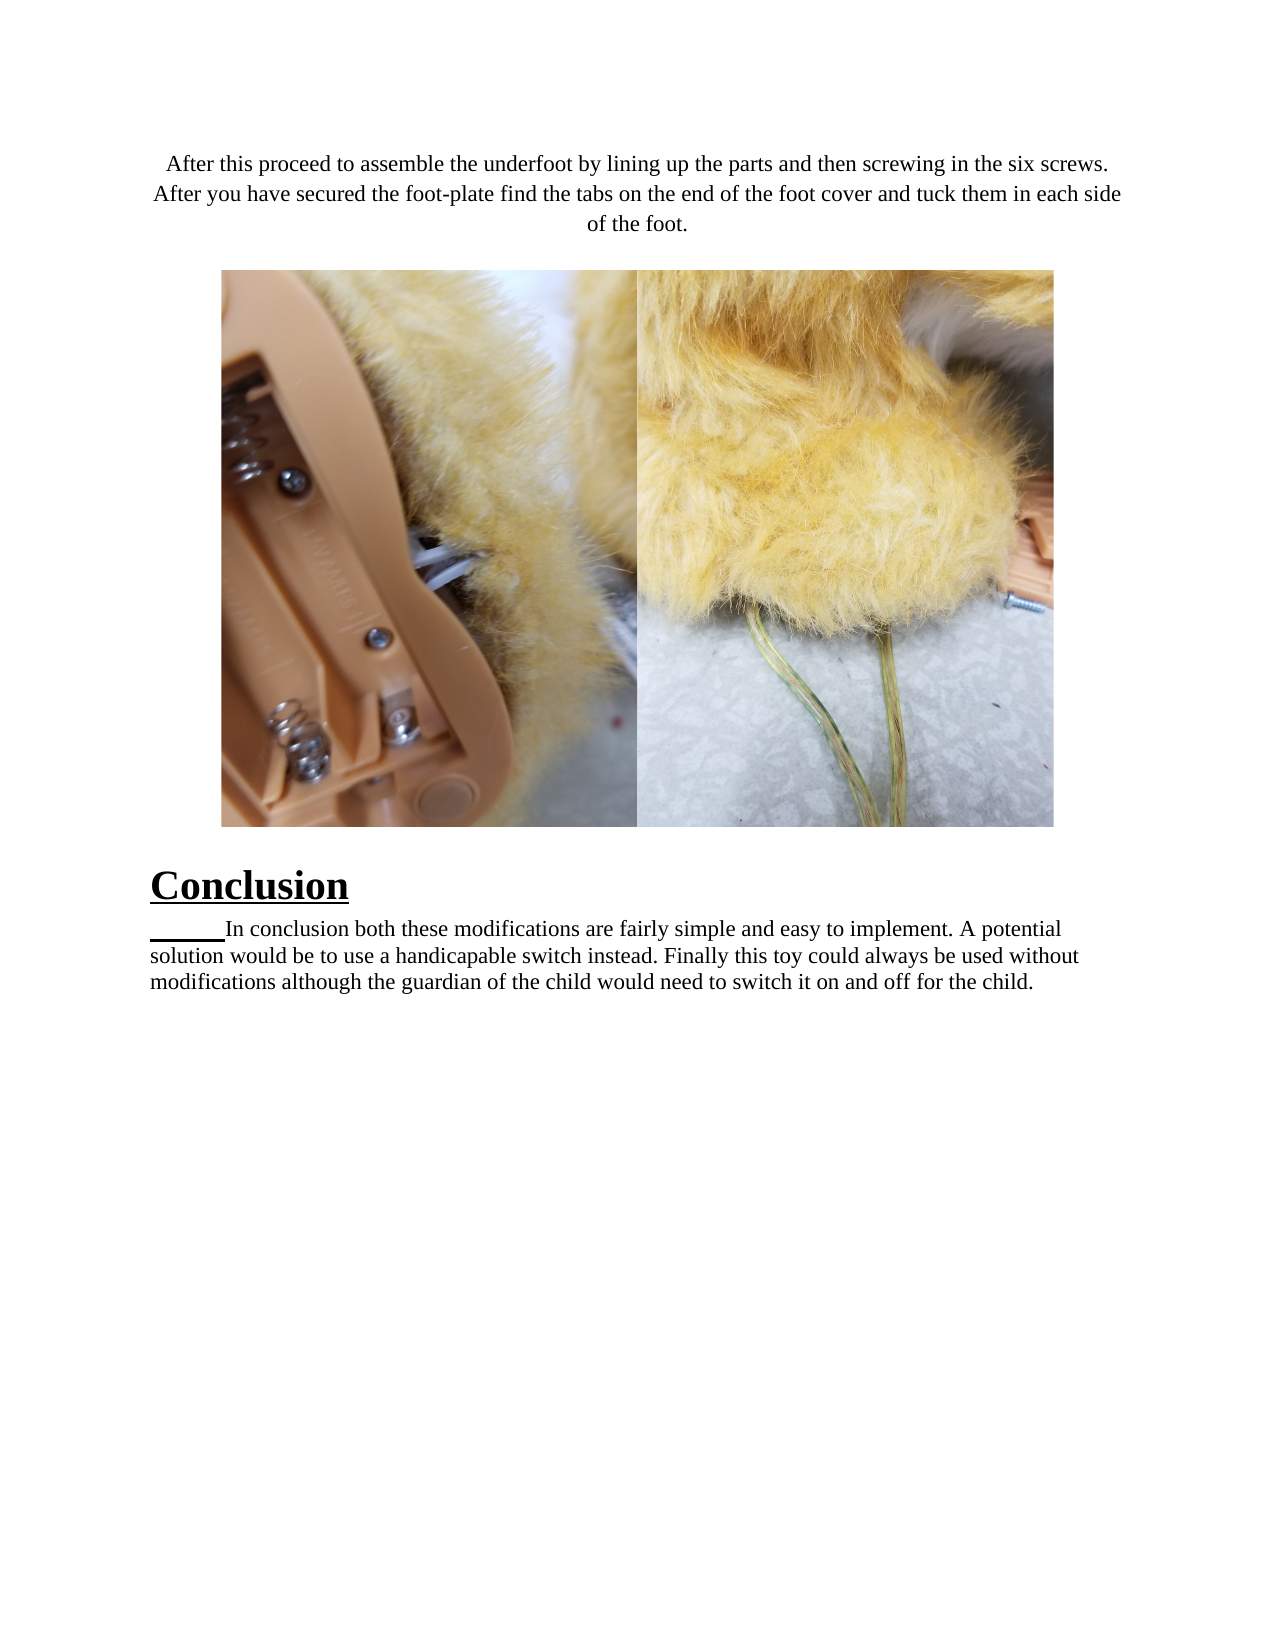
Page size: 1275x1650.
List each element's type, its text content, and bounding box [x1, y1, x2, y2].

text In conclusion both these modifications are fairly simple and easy to implement. A potential solution would be to use a handicapable switch instead. Finally this toy could always be used without modifications although the guardian of the child would need to switch it on and off for the child. [150, 916, 1125, 994]
text Conclusion [150, 860, 1125, 908]
text After this proceed to assemble the underfoot by lining up the parts and then screwing in the six screws. After you have secured the foot-plate find the tabs on the end of the foot cover and tuck them in each side of the foot. [150, 150, 1125, 237]
picture [221, 270, 1054, 827]
